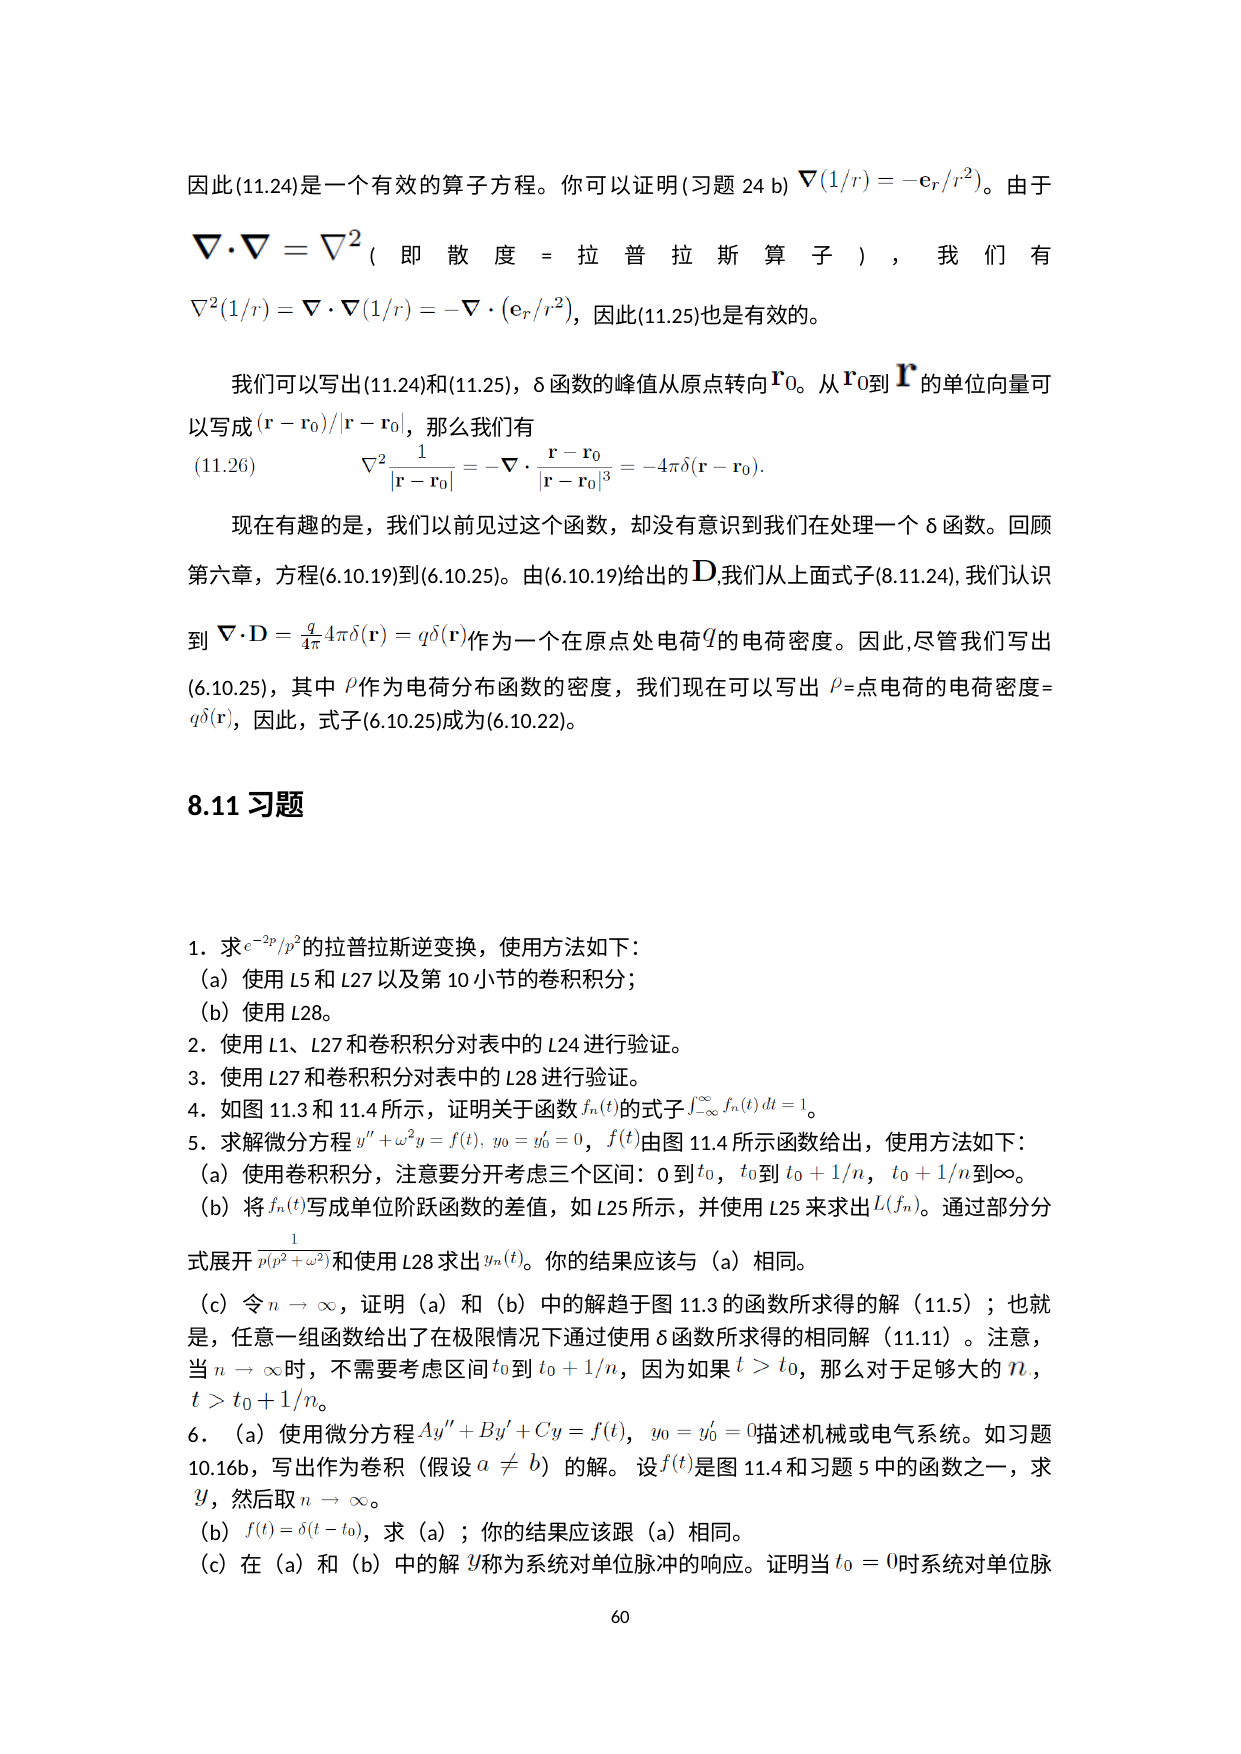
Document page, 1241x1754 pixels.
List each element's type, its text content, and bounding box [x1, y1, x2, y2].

picture [605, 1124, 641, 1151]
text （a）使用L5和L27以及第10小节的卷积积分； [187, 962, 1053, 994]
picture [578, 1095, 620, 1118]
picture [694, 1158, 716, 1183]
picture [210, 1362, 285, 1378]
picture [871, 1189, 921, 1216]
picture [265, 1193, 307, 1216]
picture [264, 1297, 339, 1313]
text （c）令，证明（a）和（b）中的解趋于图11.3的函数所求得的解（11.5）；也就是，任意一组函数给出了在极限情况下通过使用δ函数所求得的相同解（11.11）。注意，当时，不需要考虑区间到，因为如果，那么对于足够大的，。 [187, 1287, 1053, 1417]
picture [823, 674, 844, 696]
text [187, 1547, 1053, 1579]
picture [296, 1492, 371, 1508]
picture [489, 1353, 511, 1378]
picture [840, 365, 869, 393]
picture [1003, 1357, 1031, 1378]
picture [737, 1158, 759, 1183]
picture [796, 164, 983, 194]
picture [732, 1353, 798, 1378]
text 现在有趣的是，我们以前见过这个函数，却没有意识到我们在处理一个δ函数。回顾第六章，方程(6.10.19)到(6.10.25)。由(6.10.19)给出的,我们从上面式子(8.11.24), 我们认识到作为一个在原点处电荷的电荷密度。因此,尽管我们写出(6.10.25)，其中作为电荷分布函数的密度，我们现在可以写出=点电荷的电荷密度= ，因此，式子(6.10.25)成为(6.10.22)。 [187, 507, 1053, 735]
picture [253, 410, 405, 436]
text 5．求解微分方程，由图11.4所示函数给出，使用方法如下： [187, 1124, 1053, 1157]
text （b）将写成单位阶跃函数的差值，如L25所示，并使用L25来求出。通过部分分式展开和使用L28求出。你的结果应该与（a）相同。 [187, 1189, 1053, 1287]
picture [338, 674, 359, 696]
picture [187, 1387, 319, 1411]
picture [890, 356, 921, 393]
text 1．求的拉普拉斯逆变换，使用方法如下： [187, 929, 1053, 962]
text 2．使用L1、L27和卷积积分对表中的L24进行验证。 [187, 1027, 1053, 1059]
text 因此(11.24)是一个有效的算子方程。你可以证明(习题24 b) 。由于(即散度=拉普拉斯算子)，我们有，因此(11.25)也是有效的。 [187, 150, 1053, 345]
text （a）使用卷积积分，注意要分开考虑三个区间：0到，到，到∞。 [187, 1157, 1053, 1189]
picture [242, 933, 303, 956]
picture [685, 1092, 808, 1118]
picture [242, 1517, 362, 1541]
text 我们可以写出(11.24)和(11.25)，δ函数的峰值从原点转向。从到的单位向量可以写成，那么我们有 [187, 345, 1053, 442]
picture [658, 1449, 694, 1476]
picture [460, 1551, 482, 1573]
picture [768, 365, 797, 393]
picture [481, 1245, 524, 1270]
picture [187, 708, 232, 729]
picture [187, 225, 369, 264]
picture [472, 1451, 542, 1476]
text 3．使用L27和卷积积分对表中的L28进行验证。 [187, 1059, 1053, 1092]
picture [187, 442, 764, 497]
picture [780, 1160, 865, 1183]
picture [253, 1233, 332, 1270]
picture [832, 1549, 899, 1573]
picture [187, 295, 572, 324]
picture [689, 555, 717, 584]
picture [351, 1125, 584, 1151]
picture [533, 1355, 619, 1378]
picture [887, 1160, 972, 1183]
picture [187, 1486, 209, 1508]
text 6．（a）使用微分方程，描述机械或电气系统。如习题10.16b，写出作为卷积（假设）的解。 设是图11.4和习题5中的函数之一，求，然后取。 [187, 1417, 1053, 1514]
picture [647, 1418, 757, 1443]
picture [211, 619, 468, 650]
text 4．如图11.3和11.4所示，证明关于函数的式子。 [187, 1092, 1053, 1124]
text （b）使用L28。 [187, 994, 1053, 1027]
subtitle 8.11 习题 [187, 770, 1053, 835]
text （b），求（a）；你的结果应该跟（a）相同。 [187, 1514, 1053, 1547]
picture [703, 625, 718, 650]
picture [416, 1417, 625, 1443]
